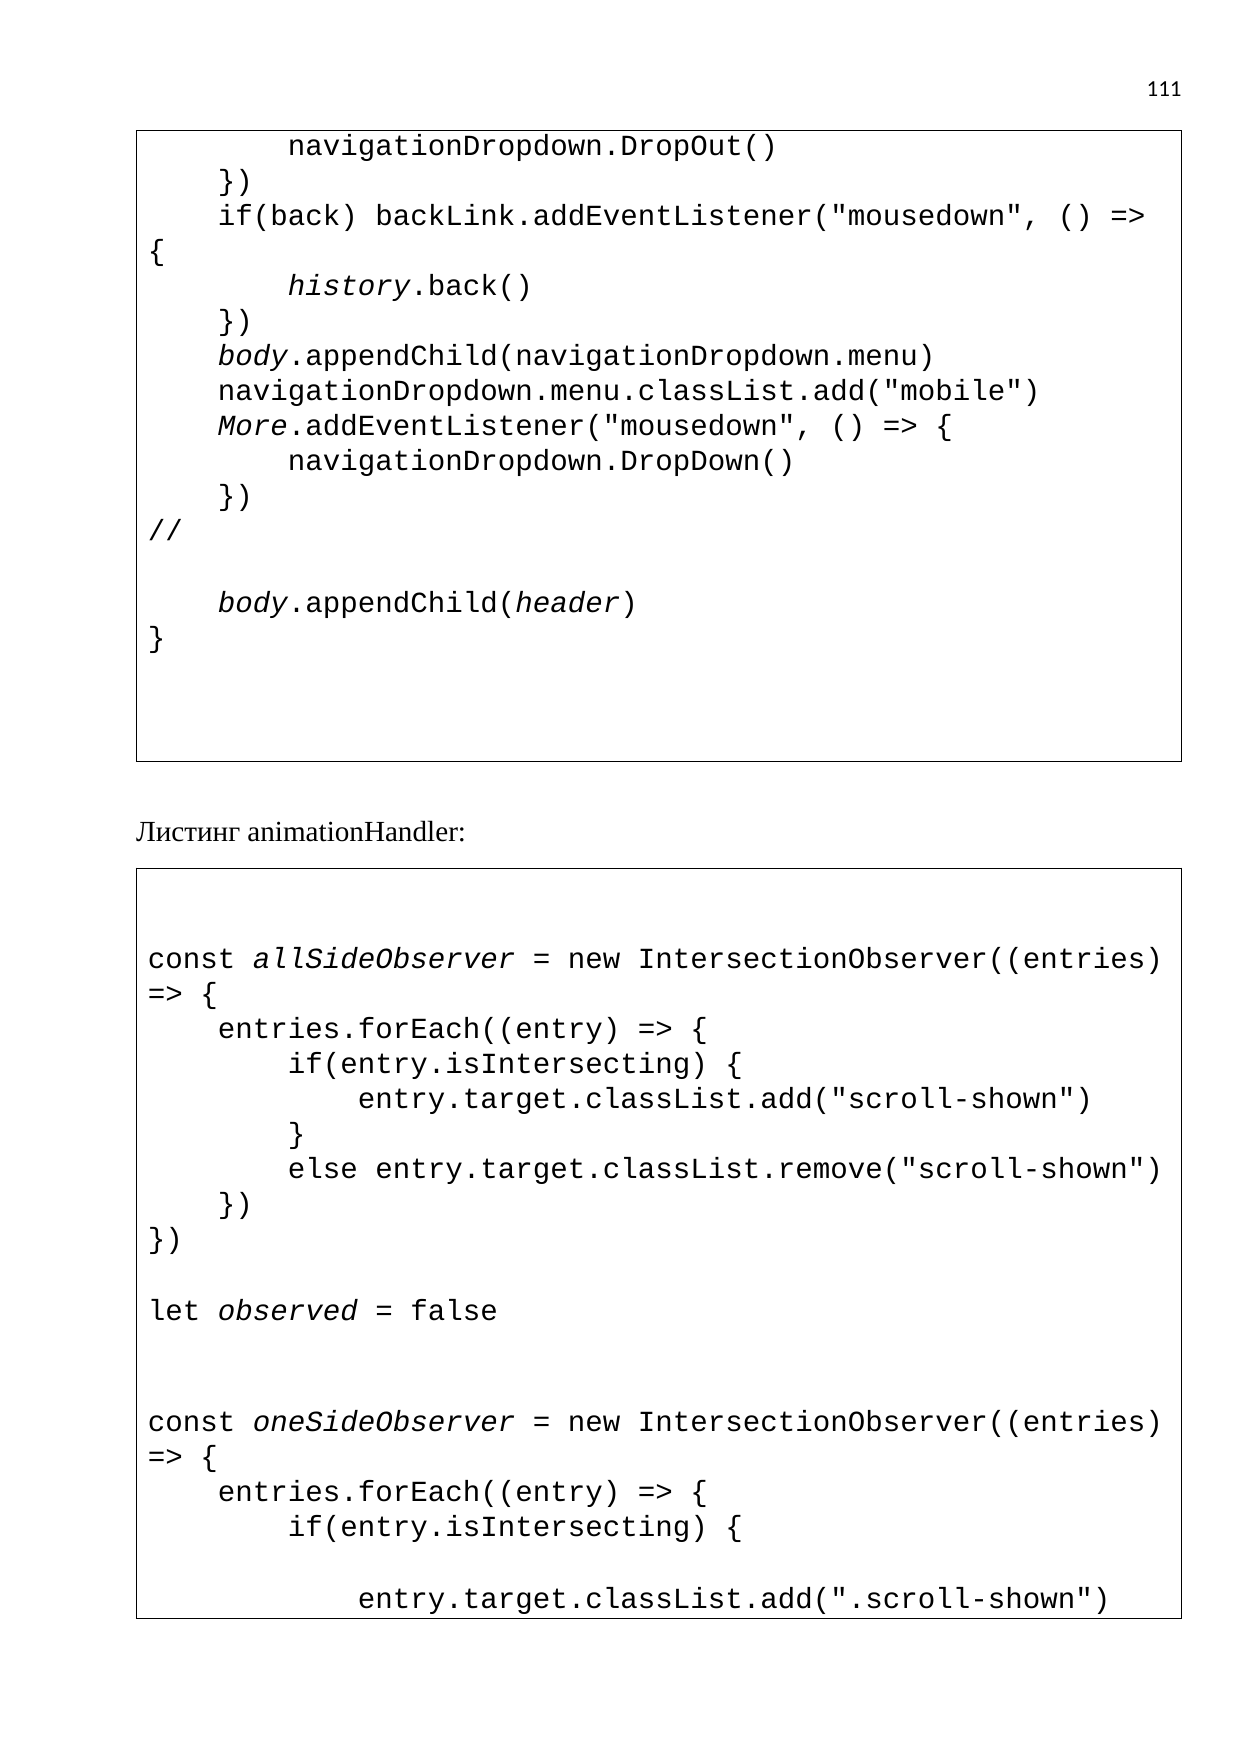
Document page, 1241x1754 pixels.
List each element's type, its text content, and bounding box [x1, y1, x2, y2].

text Листинг animationHandler: [136, 814, 1181, 848]
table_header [137, 869, 1181, 1618]
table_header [137, 131, 1181, 761]
